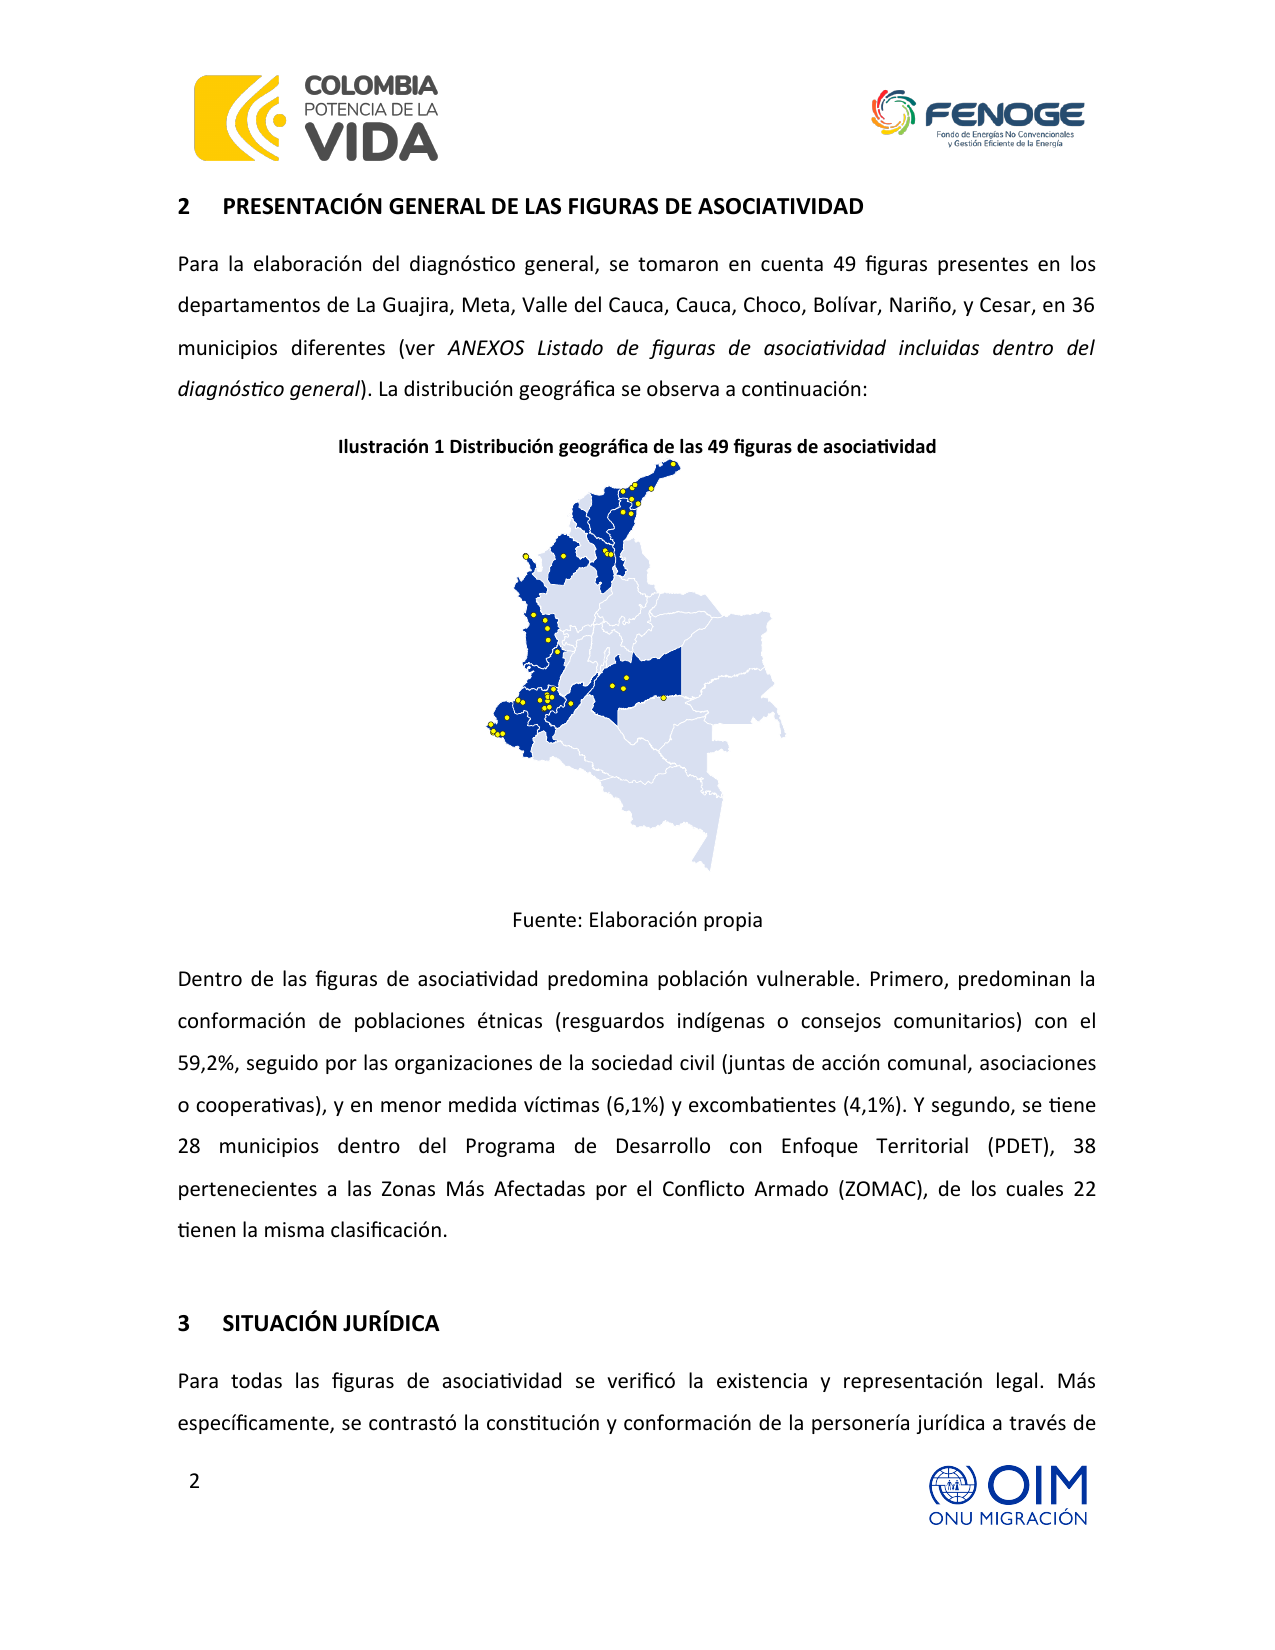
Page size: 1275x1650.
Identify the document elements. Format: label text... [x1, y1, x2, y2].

text Ilustración 1 Distribución geográfica de las 49 figuras de asociatividad [177, 433, 1098, 459]
text Dentro de las figuras de asociatividad predomina población vulnerable. Primero, predominan la conformación de poblaciones étnicas (resguardos indígenas o consejos comunitarios) con el 59,2%, seguido por las organizaciones de la sociedad civil (juntas de acción comunal, asociaciones o cooperativas), y en menor medida víctimas (6,1%) y excombatientes (4,1%). Y segundo, se tiene 28 municipios dentro del Programa de Desarrollo con Enfoque Territorial (PDET), 38 pertenecientes a las Zonas Más Afectadas por el Conflicto Armado (ZOMAC), de los cuales 22 tienen la misma clasificación. [177, 964, 1098, 1244]
picture [929, 1465, 1087, 1525]
picture [188, 73, 444, 163]
subtitle SITUACIÓN JURÍDICA [177, 1308, 1098, 1338]
picture [870, 88, 1087, 148]
text Fuente: Elaboración propia [177, 905, 1098, 933]
subtitle PRESENTACIÓN GENERAL DE LAS FIGURAS DE ASOCIATIVIDAD [177, 190, 1098, 221]
text Para la elaboración del diagnóstico general, se tomaron en cuenta 49 figuras presentes en los departamentos de La Guajira, Meta, Valle del Cauca, Cauca, Choco, Bolívar, Nariño, y Cesar, en 36 municipios diferentes (ver ANEXOS Listado de figuras de asociatividad incluidas dentro del diagnóstico general). La distribución geográfica se observa a continuación: [177, 249, 1098, 403]
